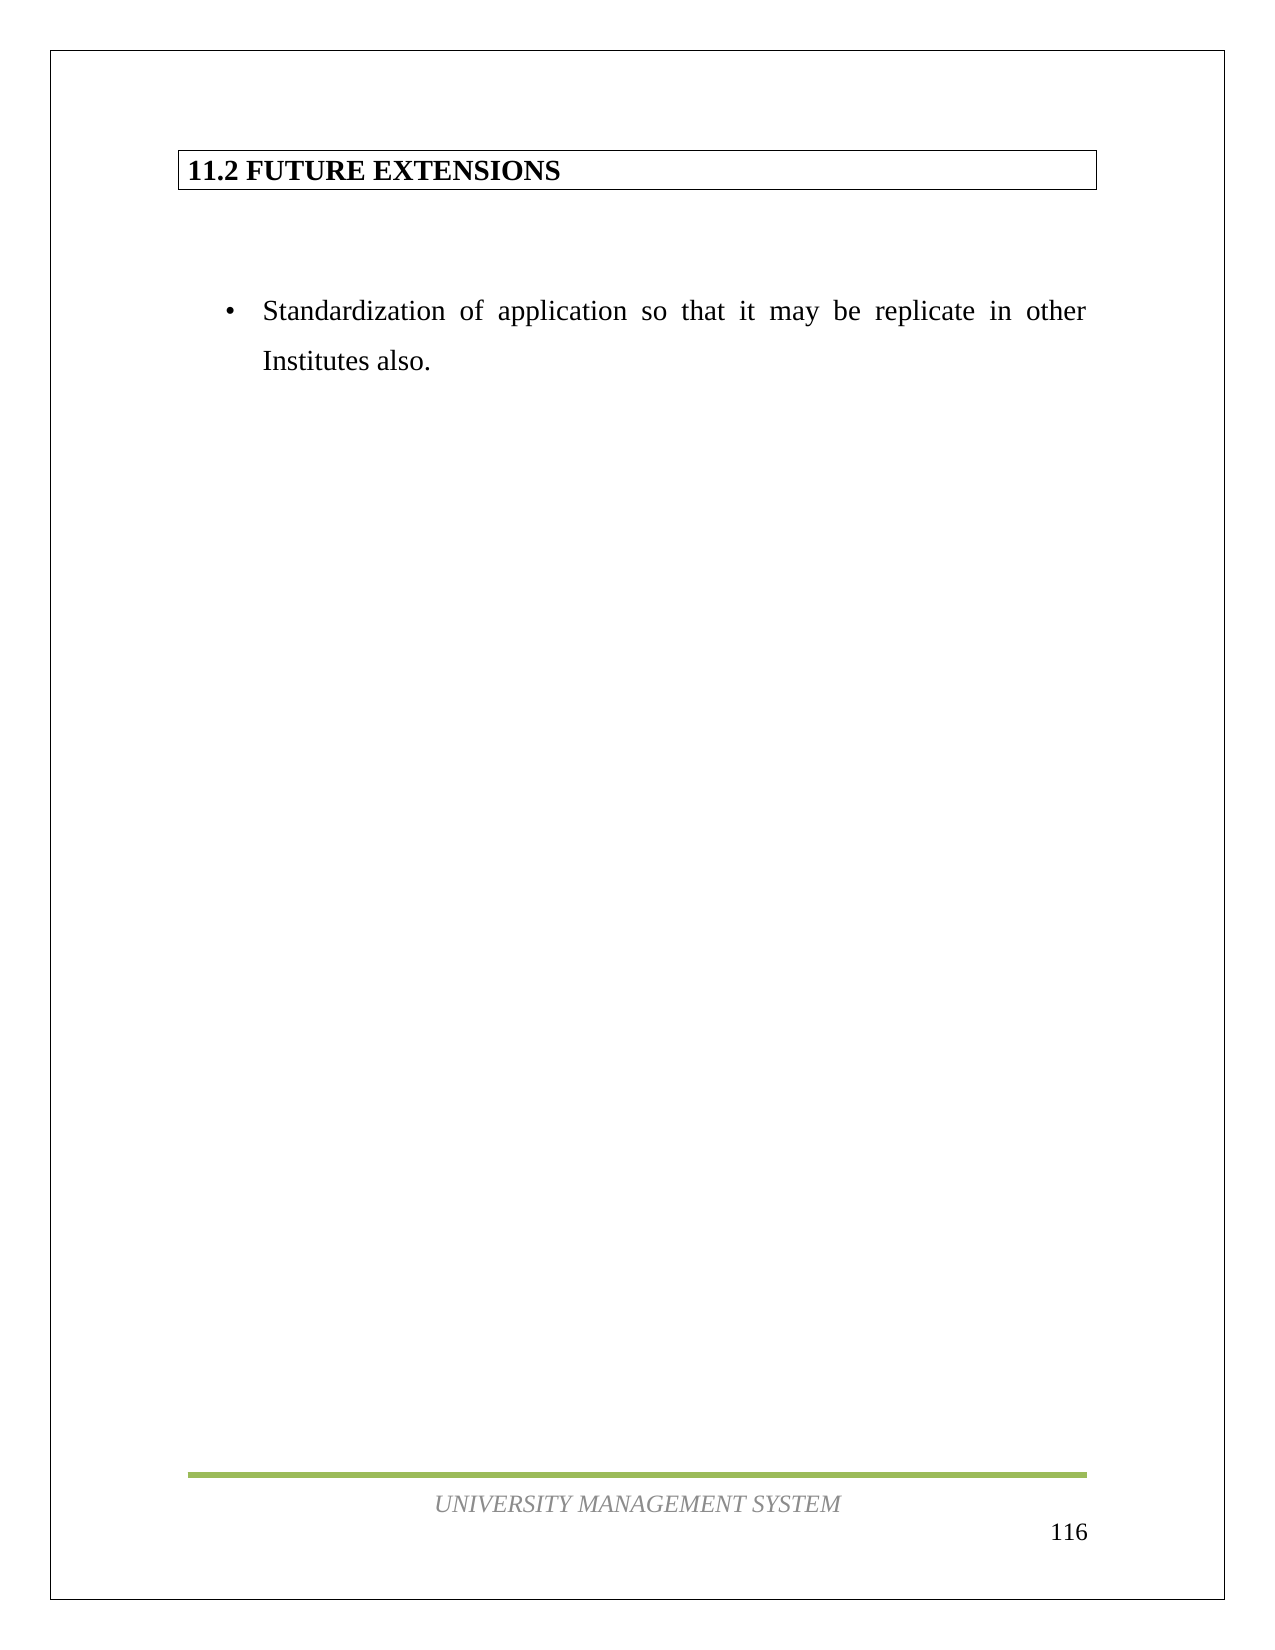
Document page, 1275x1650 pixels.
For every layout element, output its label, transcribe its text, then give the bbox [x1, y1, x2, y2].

list Standardization of application so that it may be replicate in other Institutes also. [225, 293, 1087, 377]
text 11.2 FUTURE EXTENSIONS [179, 151, 1096, 189]
